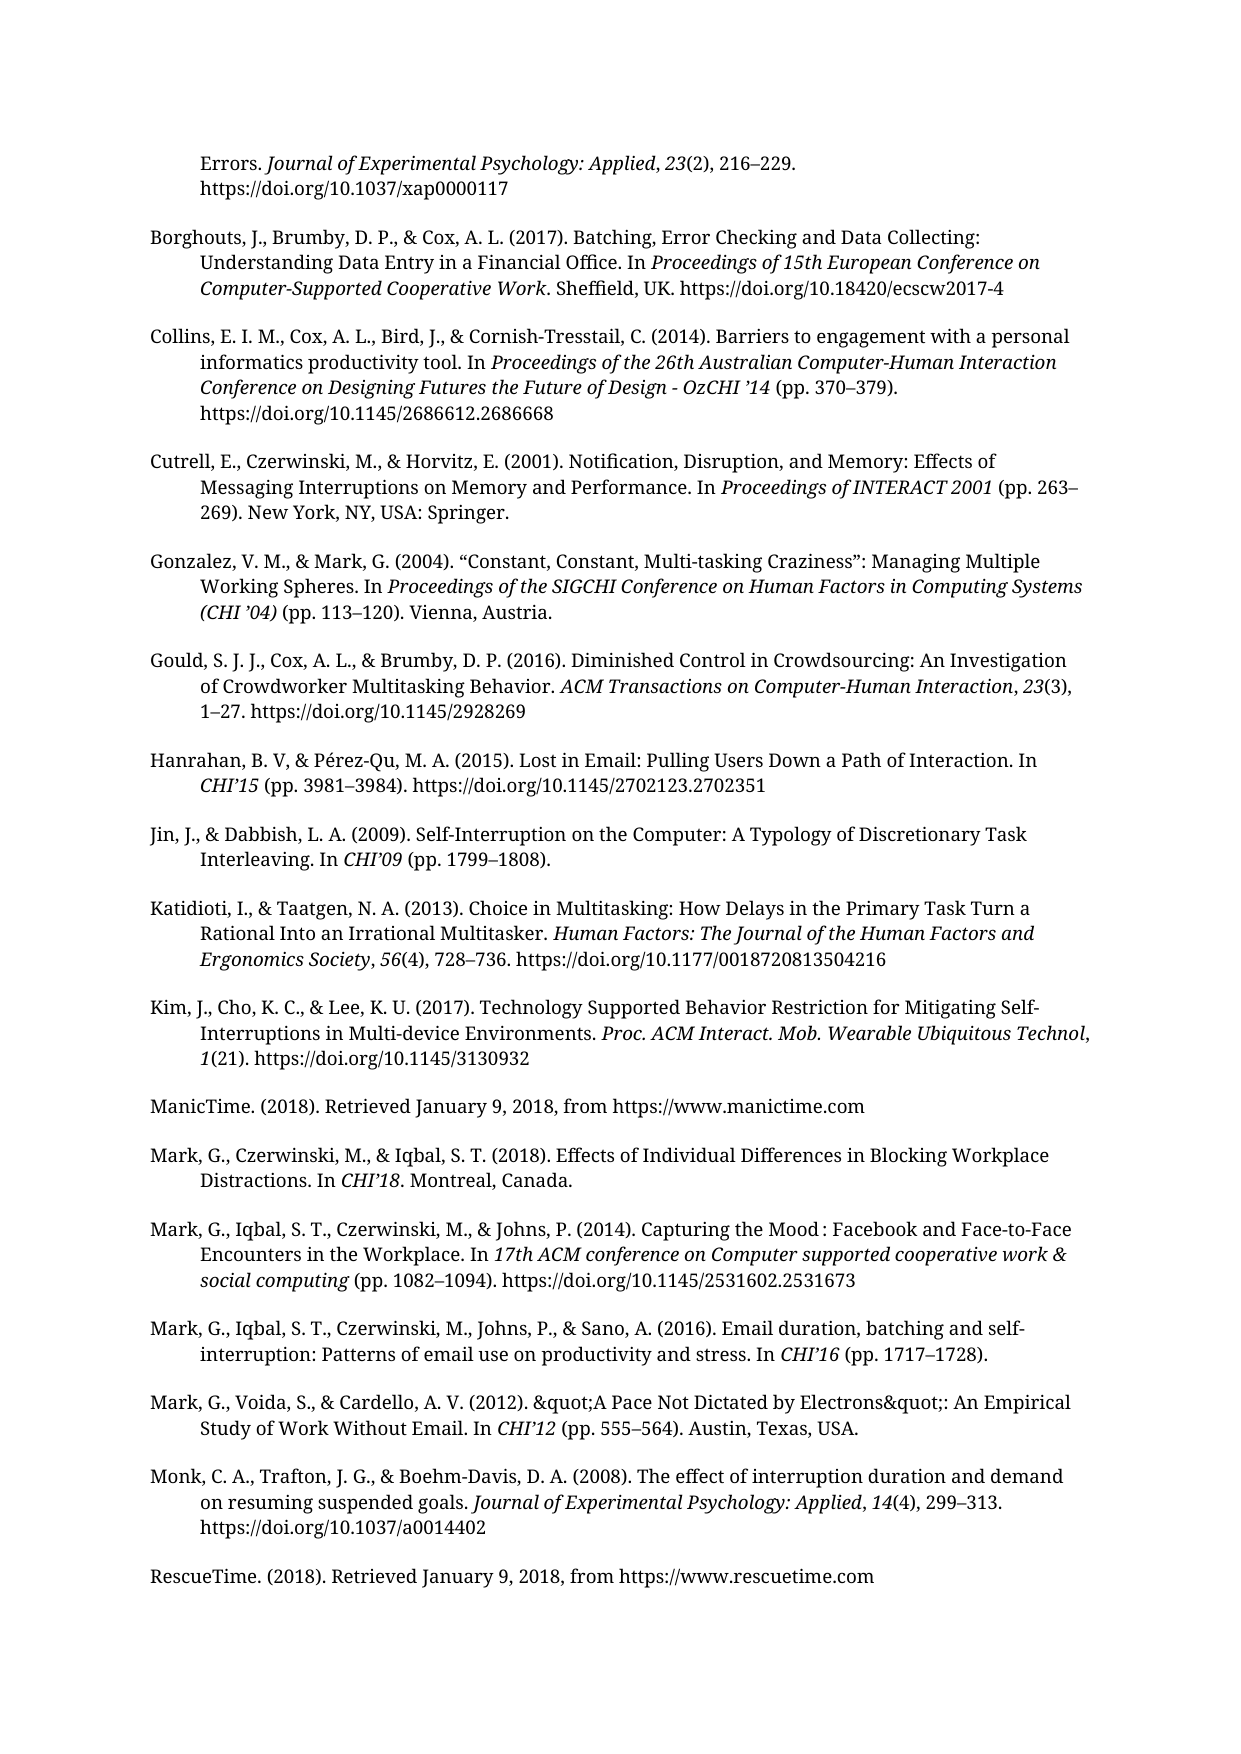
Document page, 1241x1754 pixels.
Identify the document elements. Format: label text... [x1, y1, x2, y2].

text Hanrahan, B. V, & Pérez-Qu, M. A. (2015). Lost in Email: Pulling Users Down a Path of Interaction. In CHI’15 (pp. 3981–3984). https://doi.org/10.1145/2702123.2702351 [150, 747, 1090, 798]
text Cutrell, E., Czerwinski, M., & Horvitz, E. (2001). Notification, Disruption, and Memory: Effects of Messaging Interruptions on Memory and Performance. In Proceedings of INTERACT 2001 (pp. 263–269). New York, NY, USA: Springer. [150, 448, 1090, 525]
text Mark, G., Iqbal, S. T., Czerwinski, M., Johns, P., & Sano, A. (2016). Email duration, batching and self-interruption: Patterns of email use on productivity and stress. In CHI’16 (pp. 1717–1728). [150, 1316, 1090, 1367]
text Borghouts, J., Brumby, D. P., & Cox, A. L. (2017). Batching, Error Checking and Data Collecting: Understanding Data Entry in a Financial Office. In Proceedings of 15th European Conference on Computer-Supported Cooperative Work. Sheffield, UK. https://doi.org/10.18420/ecscw2017-4 [150, 224, 1090, 301]
text Jin, J., & Dabbish, L. A. (2009). Self-Interruption on the Computer: A Typology of Discretionary Task Interleaving. In CHI’09 (pp. 1799–1808). [150, 821, 1090, 872]
text Kim, J., Cho, K. C., & Lee, K. U. (2017). Technology Supported Behavior Restriction for Mitigating Self-Interruptions in Multi-device Environments. Proc. ACM Interact. Mob. Wearable Ubiquitous Technol, 1(21). https://doi.org/10.1145/3130932 [150, 994, 1090, 1071]
text Mark, G., Iqbal, S. T., Czerwinski, M., & Johns, P. (2014). Capturing the Mood : Facebook and Face-to-Face Encounters in the Workplace. In 17th ACM conference on Computer supported cooperative work & social computing (pp. 1082–1094). https://doi.org/10.1145/2531602.2531673 [150, 1216, 1090, 1293]
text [150, 150, 1090, 201]
text RescueTime. (2018). Retrieved January 9, 2018, from https://www.rescuetime.com [150, 1563, 1090, 1588]
text Katidioti, I., & Taatgen, N. A. (2013). Choice in Multitasking: How Delays in the Primary Task Turn a Rational Into an Irrational Multitasker. Human Factors: The Journal of the Human Factors and Ergonomics Society, 56(4), 728–736. https://doi.org/10.1177/0018720813504216 [150, 895, 1090, 971]
text ManicTime. (2018). Retrieved January 9, 2018, from https://www.manictime.com [150, 1094, 1090, 1119]
text Gould, S. J. J., Cox, A. L., & Brumby, D. P. (2016). Diminished Control in Crowdsourcing: An Investigation of Crowdworker Multitasking Behavior. ACM Transactions on Computer-Human Interaction, 23(3), 1–27. https://doi.org/10.1145/2928269 [150, 647, 1090, 724]
text Monk, C. A., Trafton, J. G., & Boehm-Davis, D. A. (2008). The effect of interruption duration and demand on resuming suspended goals. Journal of Experimental Psychology: Applied, 14(4), 299–313. https://doi.org/10.1037/a0014402 [150, 1463, 1090, 1540]
text Mark, G., Voida, S., & Cardello, A. V. (2012). &quot;A Pace Not Dictated by Electrons&quot;: An Empirical Study of Work Without Email. In CHI’12 (pp. 555–564). Austin, Texas, USA. [150, 1389, 1090, 1441]
text Collins, E. I. M., Cox, A. L., Bird, J., & Cornish-Tresstail, C. (2014). Barriers to engagement with a personal informatics productivity tool. In Proceedings of the 26th Australian Computer-Human Interaction Conference on Designing Futures the Future of Design - OzCHI ’14 (pp. 370–379). https://doi.org/10.1145/2686612.2686668 [150, 323, 1090, 426]
text Gonzalez, V. M., & Mark, G. (2004). “Constant, Constant, Multi-tasking Craziness”: Managing Multiple Working Spheres. In Proceedings of the SIGCHI Conference on Human Factors in Computing Systems (CHI ’04) (pp. 113–120). Vienna, Austria. [150, 548, 1090, 624]
text Mark, G., Czerwinski, M., & Iqbal, S. T. (2018). Effects of Individual Differences in Blocking Workplace Distractions. In CHI’18. Montreal, Canada. [150, 1142, 1090, 1193]
